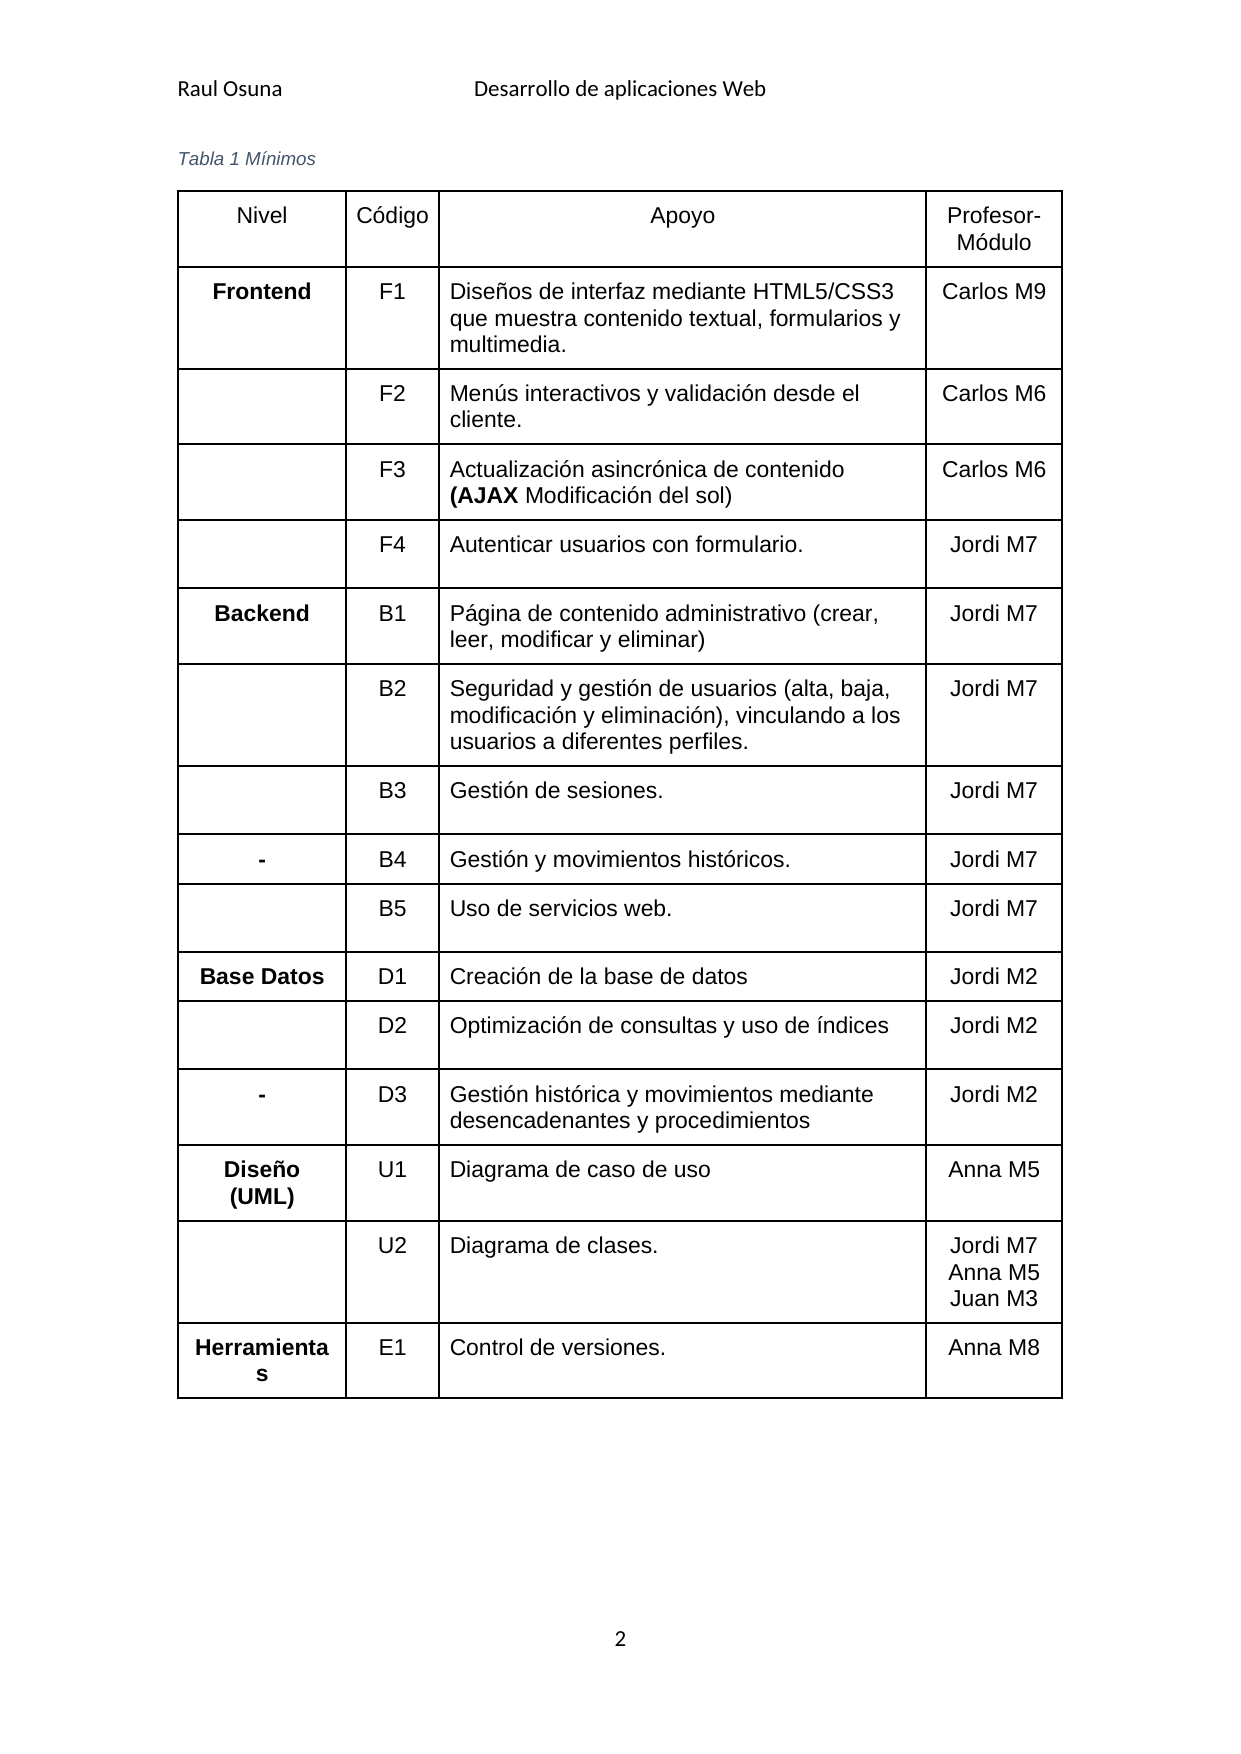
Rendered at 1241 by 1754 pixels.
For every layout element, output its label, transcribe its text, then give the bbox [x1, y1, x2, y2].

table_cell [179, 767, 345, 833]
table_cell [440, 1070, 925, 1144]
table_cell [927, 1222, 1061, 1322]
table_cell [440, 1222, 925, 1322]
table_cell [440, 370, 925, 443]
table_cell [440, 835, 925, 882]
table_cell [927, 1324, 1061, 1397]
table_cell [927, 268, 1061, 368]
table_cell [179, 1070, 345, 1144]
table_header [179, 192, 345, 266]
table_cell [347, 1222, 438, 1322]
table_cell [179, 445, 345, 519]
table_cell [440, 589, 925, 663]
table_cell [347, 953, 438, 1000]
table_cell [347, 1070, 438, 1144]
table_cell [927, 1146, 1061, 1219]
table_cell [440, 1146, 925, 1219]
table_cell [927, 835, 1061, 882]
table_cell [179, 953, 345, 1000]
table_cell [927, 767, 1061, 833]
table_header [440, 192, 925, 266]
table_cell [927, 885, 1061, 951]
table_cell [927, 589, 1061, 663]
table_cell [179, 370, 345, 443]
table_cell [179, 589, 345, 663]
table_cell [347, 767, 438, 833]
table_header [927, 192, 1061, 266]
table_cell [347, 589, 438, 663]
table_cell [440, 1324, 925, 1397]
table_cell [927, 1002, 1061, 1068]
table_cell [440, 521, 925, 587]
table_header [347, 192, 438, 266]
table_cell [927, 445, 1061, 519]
text Tabla 1 Mínimos [177, 148, 1063, 169]
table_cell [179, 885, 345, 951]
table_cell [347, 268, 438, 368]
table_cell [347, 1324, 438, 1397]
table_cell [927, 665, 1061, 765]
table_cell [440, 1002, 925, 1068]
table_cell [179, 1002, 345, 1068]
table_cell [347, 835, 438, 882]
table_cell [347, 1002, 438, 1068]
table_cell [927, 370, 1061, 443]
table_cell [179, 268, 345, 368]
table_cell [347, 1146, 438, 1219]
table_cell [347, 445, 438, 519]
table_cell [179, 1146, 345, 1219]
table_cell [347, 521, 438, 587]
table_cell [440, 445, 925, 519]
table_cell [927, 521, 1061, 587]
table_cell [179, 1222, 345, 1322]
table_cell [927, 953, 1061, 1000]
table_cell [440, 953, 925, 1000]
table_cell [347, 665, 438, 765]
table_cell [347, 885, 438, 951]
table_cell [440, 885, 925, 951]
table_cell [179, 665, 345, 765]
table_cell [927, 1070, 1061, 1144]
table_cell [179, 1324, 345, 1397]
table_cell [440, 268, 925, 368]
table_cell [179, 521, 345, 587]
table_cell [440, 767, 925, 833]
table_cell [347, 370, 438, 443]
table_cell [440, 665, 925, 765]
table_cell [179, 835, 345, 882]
